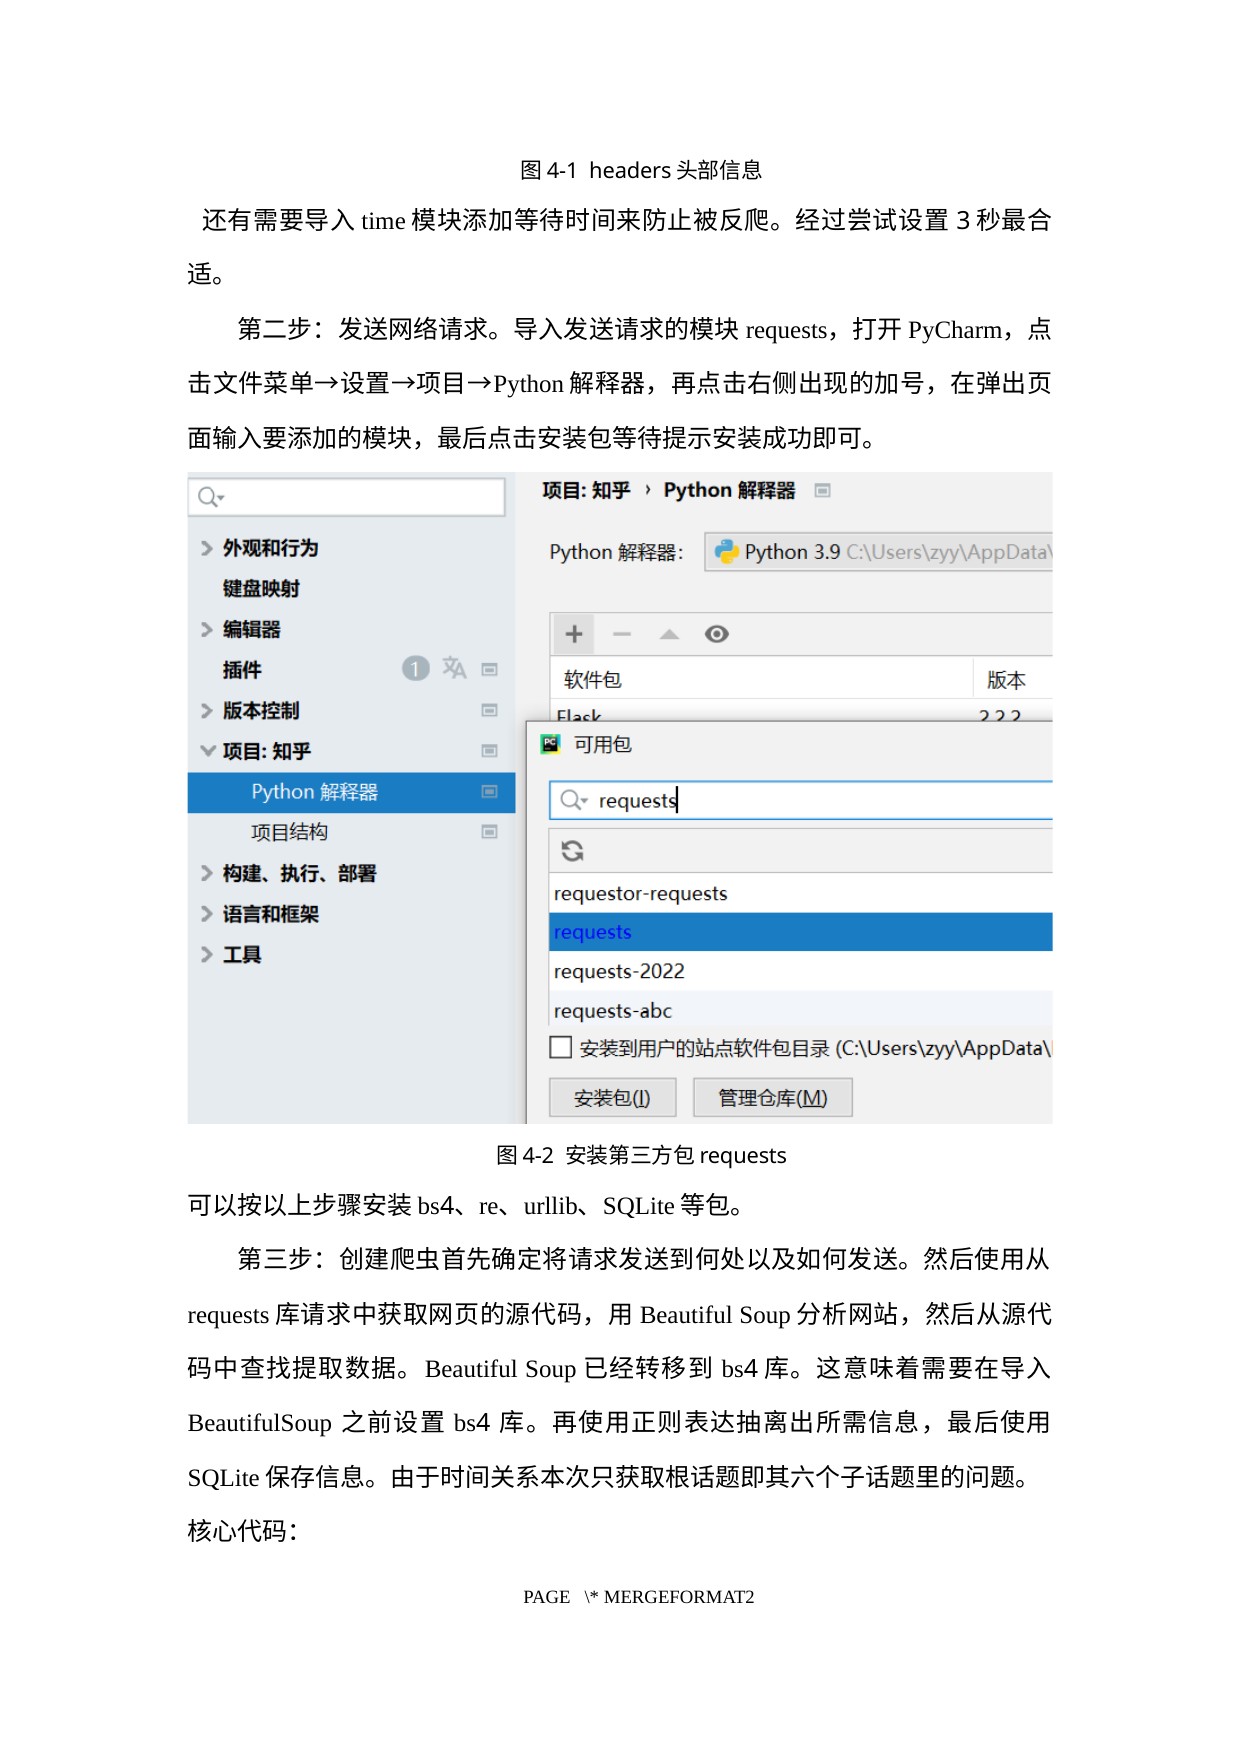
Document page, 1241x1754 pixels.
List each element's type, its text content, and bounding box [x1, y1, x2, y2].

text 第三步：创建爬虫首先确定将请求发送到何处以及如何发送。然后使用从requests库请求中获取网页的源代码，用Beautiful Soup分析网站，然后从源代码中查找提取数据。Beautiful Soup已经转移到 bs4库。这意味着需要在导入 BeautifulSoup 之前设置 bs4 库。再使用正则表达抽离出所需信息，最后使用SQLite保存信息。由于时间关系本次只获取根话题即其六个子话题里的问题。 [187, 1240, 1053, 1493]
text 可以按以上步骤安装bs4、re、urllib、SQLite等包。 [187, 1185, 1053, 1222]
text 图4-2 安装第三方包requests [187, 1138, 1053, 1169]
text 还有需要导入time模块添加等待时间来防止被反爬。经过尝试设置3秒最合适。 [187, 201, 1053, 291]
text 图4-1 headers头部信息 [187, 153, 1053, 185]
text 第二步：发送网络请求。导入发送请求的模块requests，打开PyCharm，点击文件菜单→设置→项目→Python解释器，再点击右侧出现的加号，在弹出页面输入要添加的模块，最后点击安装包等待提示安装成功即可。 [187, 309, 1053, 454]
picture [187, 472, 1053, 1124]
text 核心代码： [187, 1512, 1053, 1548]
